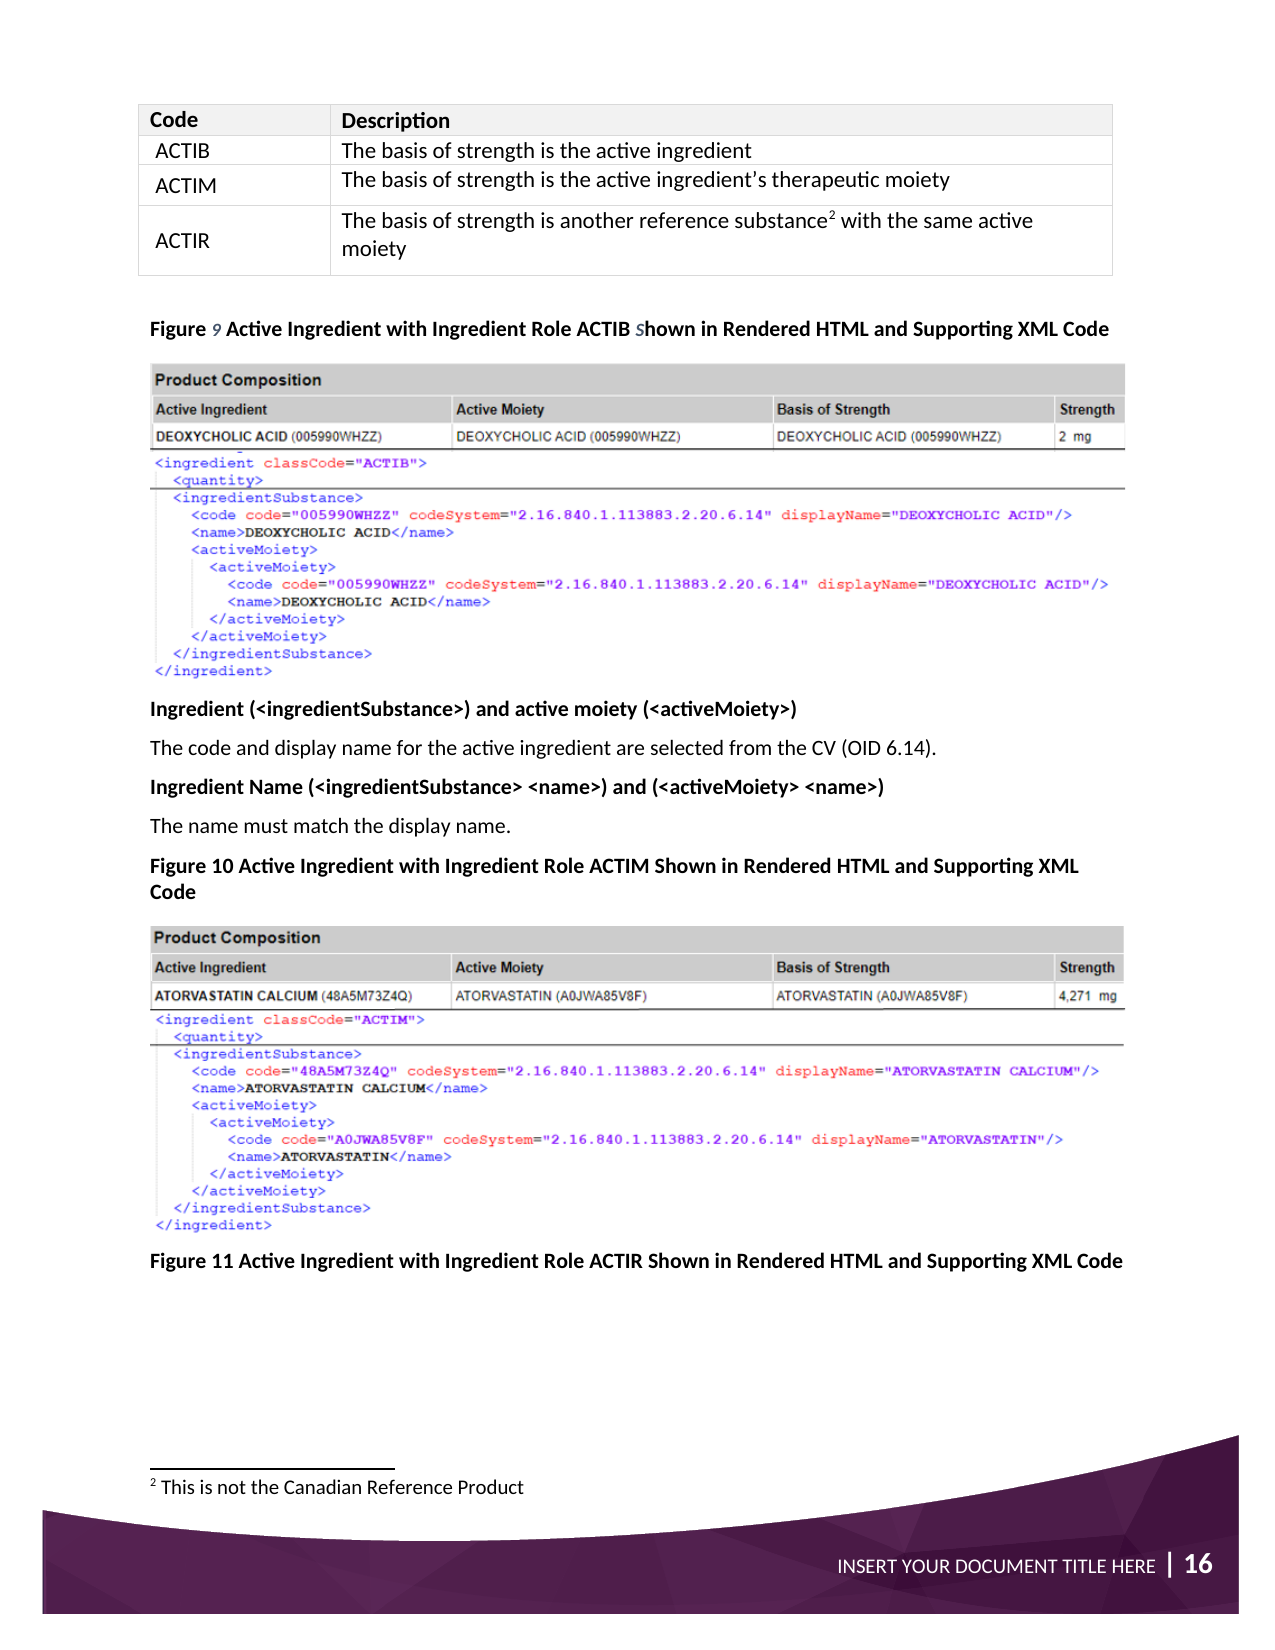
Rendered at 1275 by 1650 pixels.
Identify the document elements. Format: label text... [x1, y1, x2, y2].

picture [150, 362, 1125, 683]
picture [5, 1404, 1270, 1650]
text The name must match the display name. [150, 813, 1125, 839]
text Ingredient (<ingredientSubstance>) and active moiety (<activeMoiety>) [150, 695, 1125, 722]
text Ingredient Name (<ingredientSubstance> <name>) and (<activeMoiety> <name>) [150, 773, 1125, 800]
table_cell ACTIR [139, 206, 330, 275]
table_cell ACTIM [139, 165, 330, 205]
table_cell The basis of strength is the active ingredient’s therapeutic moiety [331, 165, 1112, 205]
table_cell The basis of strength is the active ingredient [331, 136, 1112, 164]
table_cell The basis of strength is another reference substance with the same active moiety [331, 206, 1112, 275]
table_header Description [331, 105, 1112, 135]
text Figure 11 Active Ingredient with Ingredient Role ACTIR Shown in Rendered HTML and Supporting XML Code [150, 1247, 1125, 1273]
text The code and display name for the active ingredient are selected from the CV (OID 6.14). [150, 734, 1125, 761]
table_cell ACTIB [139, 136, 330, 164]
text Figure 9 Active Ingredient with Ingredient Role ACTIB Shown in Rendered HTML and Supporting XML Code [150, 315, 1125, 342]
picture [150, 926, 1125, 1235]
text Figure 10 Active Ingredient with Ingredient Role ACTIM Shown in Rendered HTML and Supporting XML Code [150, 852, 1125, 905]
table_header Code [139, 105, 330, 135]
